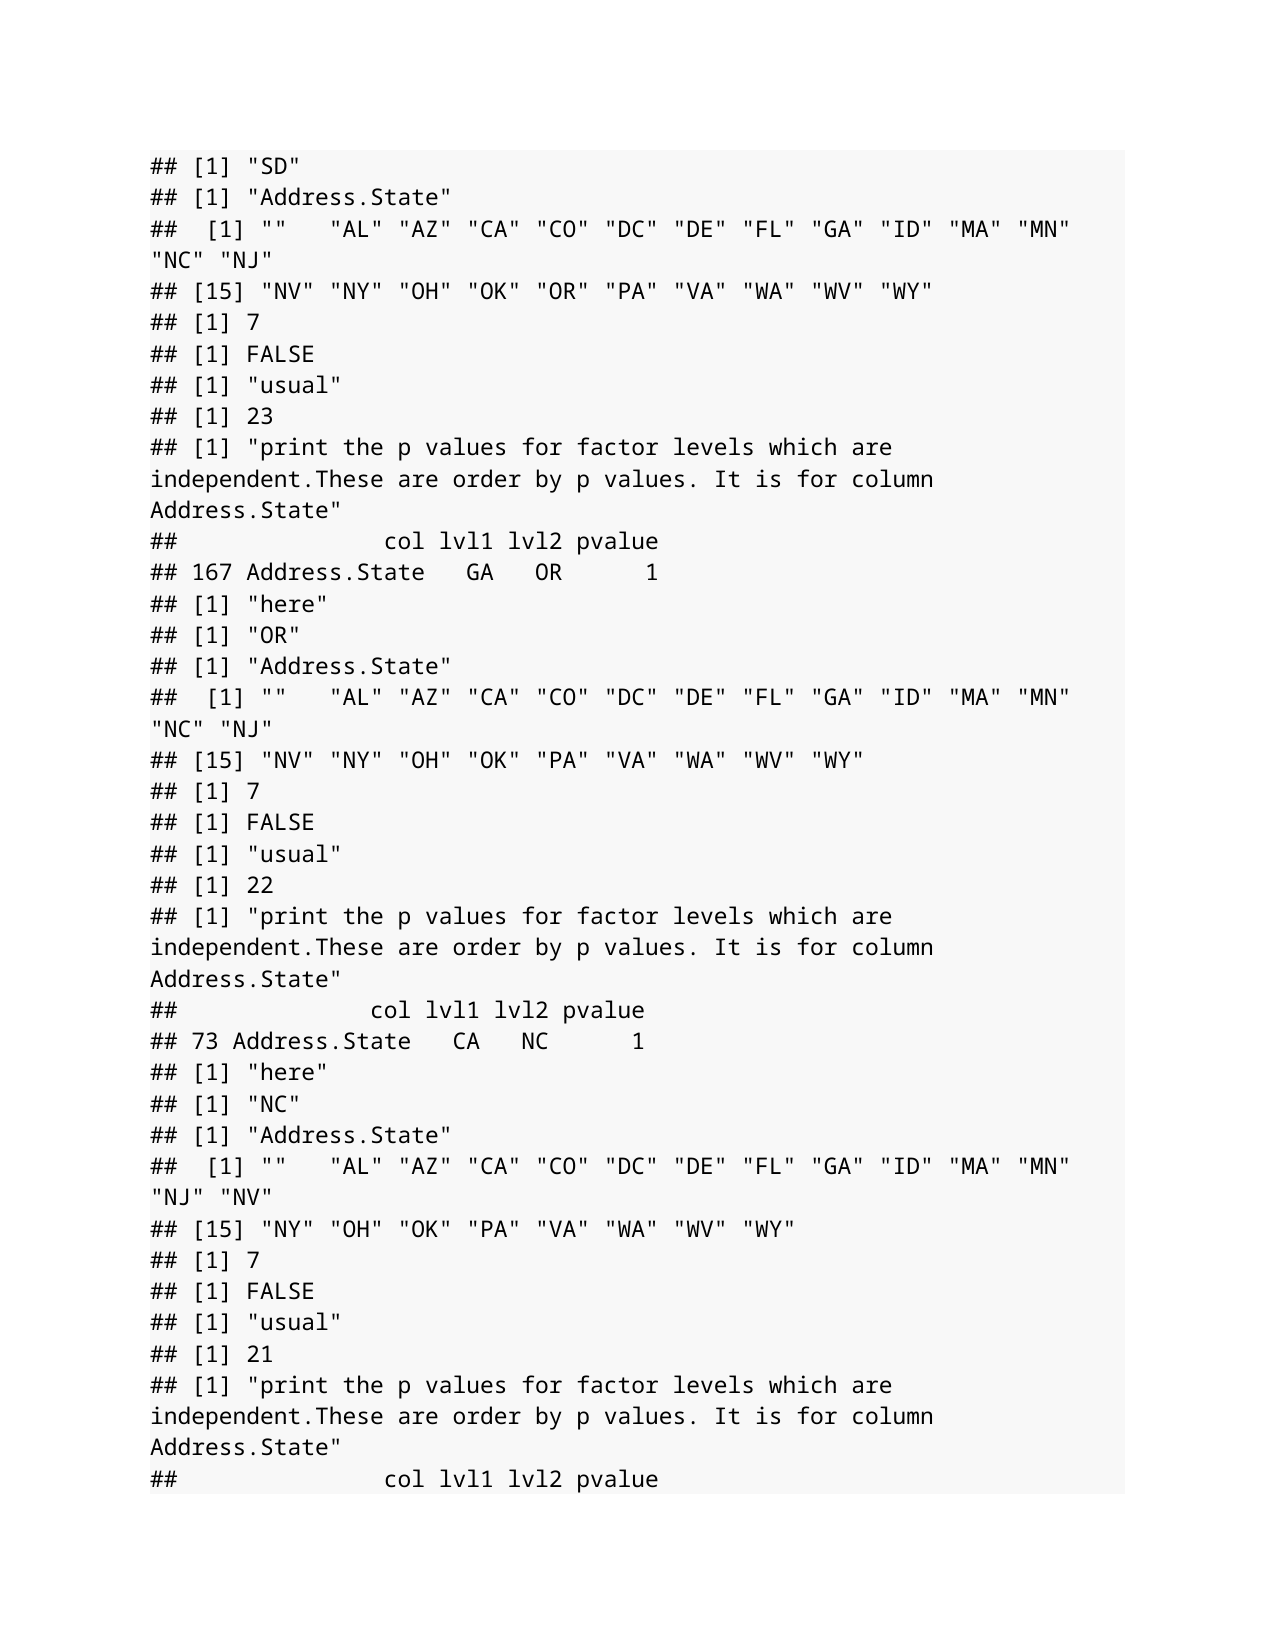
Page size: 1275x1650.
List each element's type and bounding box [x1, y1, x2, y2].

text [150, 150, 1125, 1494]
